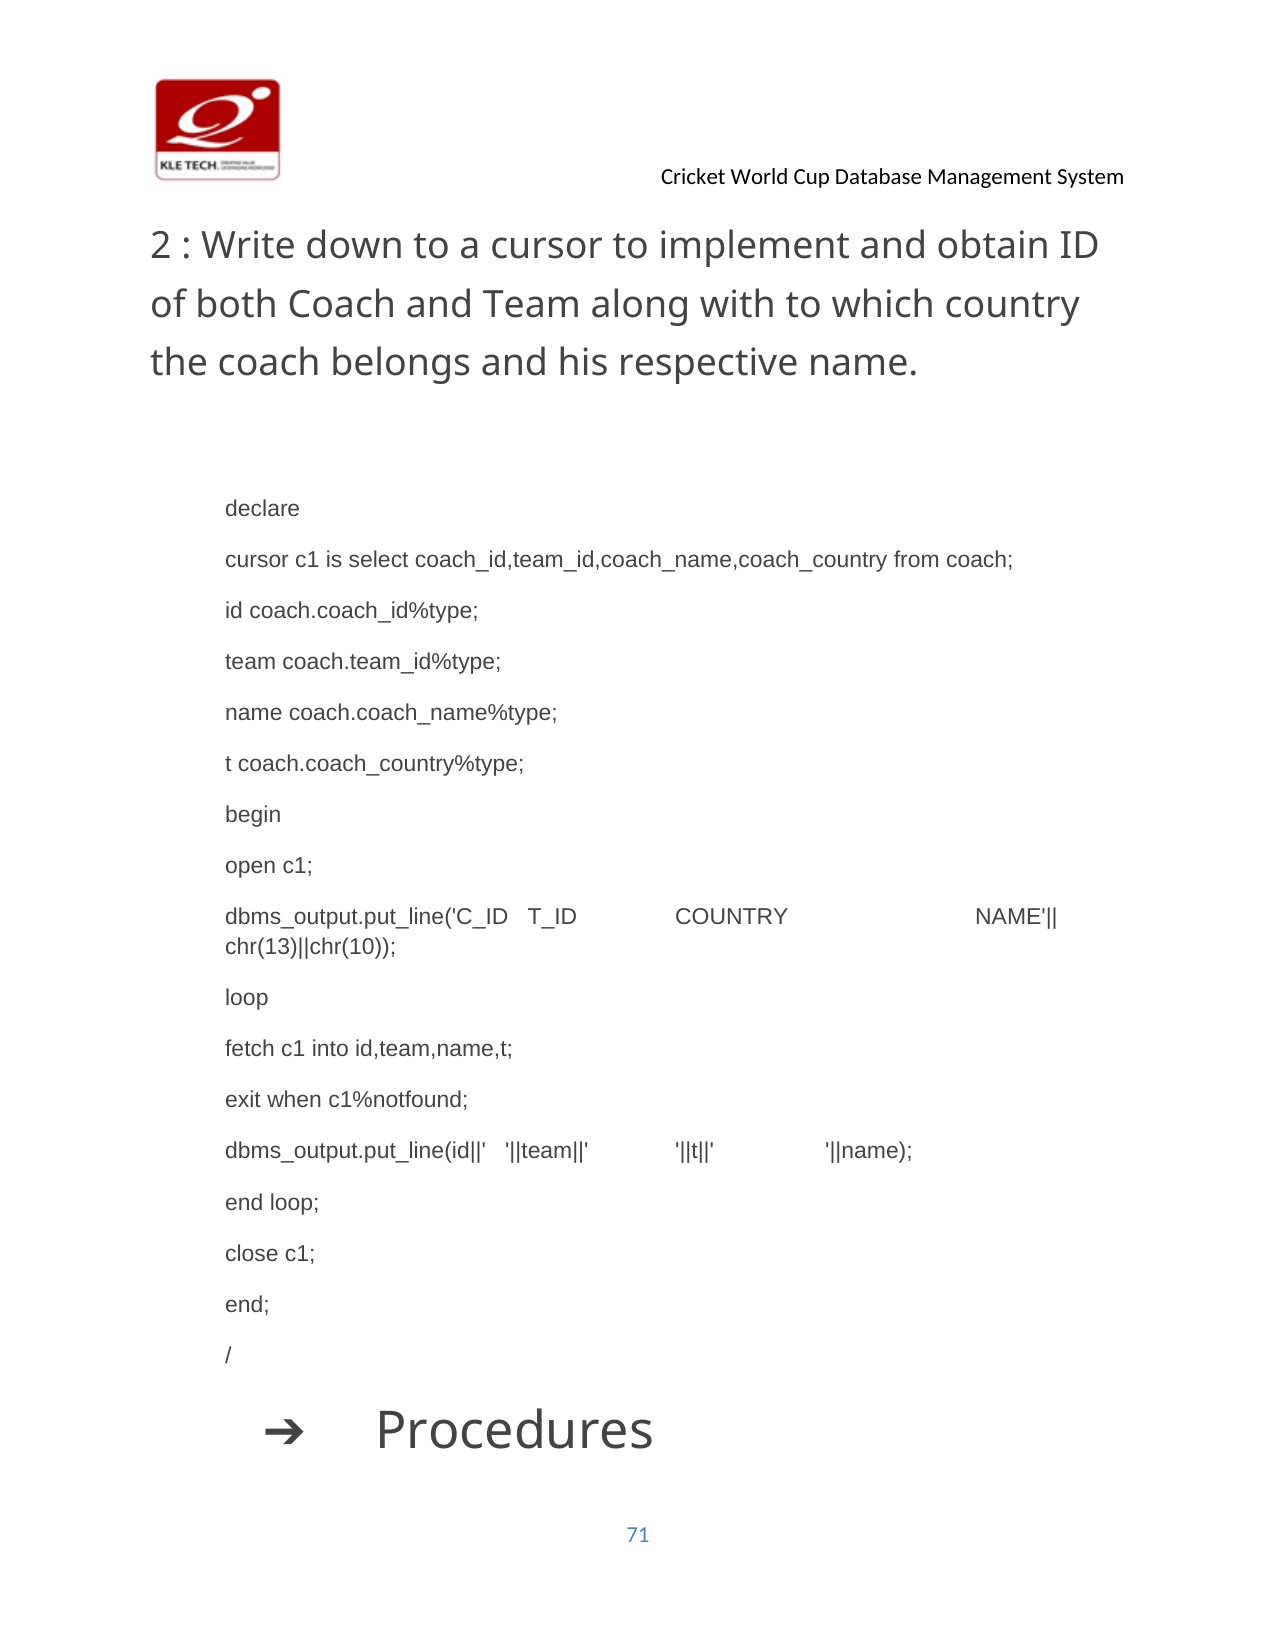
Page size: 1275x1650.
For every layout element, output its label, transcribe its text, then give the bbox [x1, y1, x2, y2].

text close c1; [225, 1239, 1125, 1266]
text dbms_output.put_line(id||' '||team||' '||t||' '||name); [225, 1137, 1125, 1164]
text name coach.coach_name%type; [225, 699, 1125, 725]
text t coach.coach_country%type; [225, 750, 1125, 776]
list Procedures [262, 1393, 1125, 1463]
text end; [225, 1291, 1125, 1317]
text team coach.team_id%type; [225, 648, 1125, 674]
picture [150, 73, 285, 185]
text declare [225, 495, 1125, 521]
text loop [225, 984, 1125, 1011]
text open c1; [225, 852, 1125, 878]
text exit when c1%notfound; [225, 1086, 1125, 1113]
text id coach.coach_id%type; [225, 597, 1125, 623]
text end loop; [225, 1188, 1125, 1215]
text 2 : Write down to a cursor to implement and obtain ID of both Coach and Team along with to which country the coach belongs and his respective name. [150, 218, 1125, 387]
text / [225, 1342, 1125, 1368]
text begin [225, 801, 1125, 827]
text dbms_output.put_line('C_ID T_ID COUNTRY NAME'||chr(13)||chr(10)); [225, 903, 1125, 959]
text cursor c1 is select coach_id,team_id,coach_name,coach_country from coach; [225, 546, 1125, 572]
text fetch c1 into id,team,name,t; [225, 1035, 1125, 1062]
